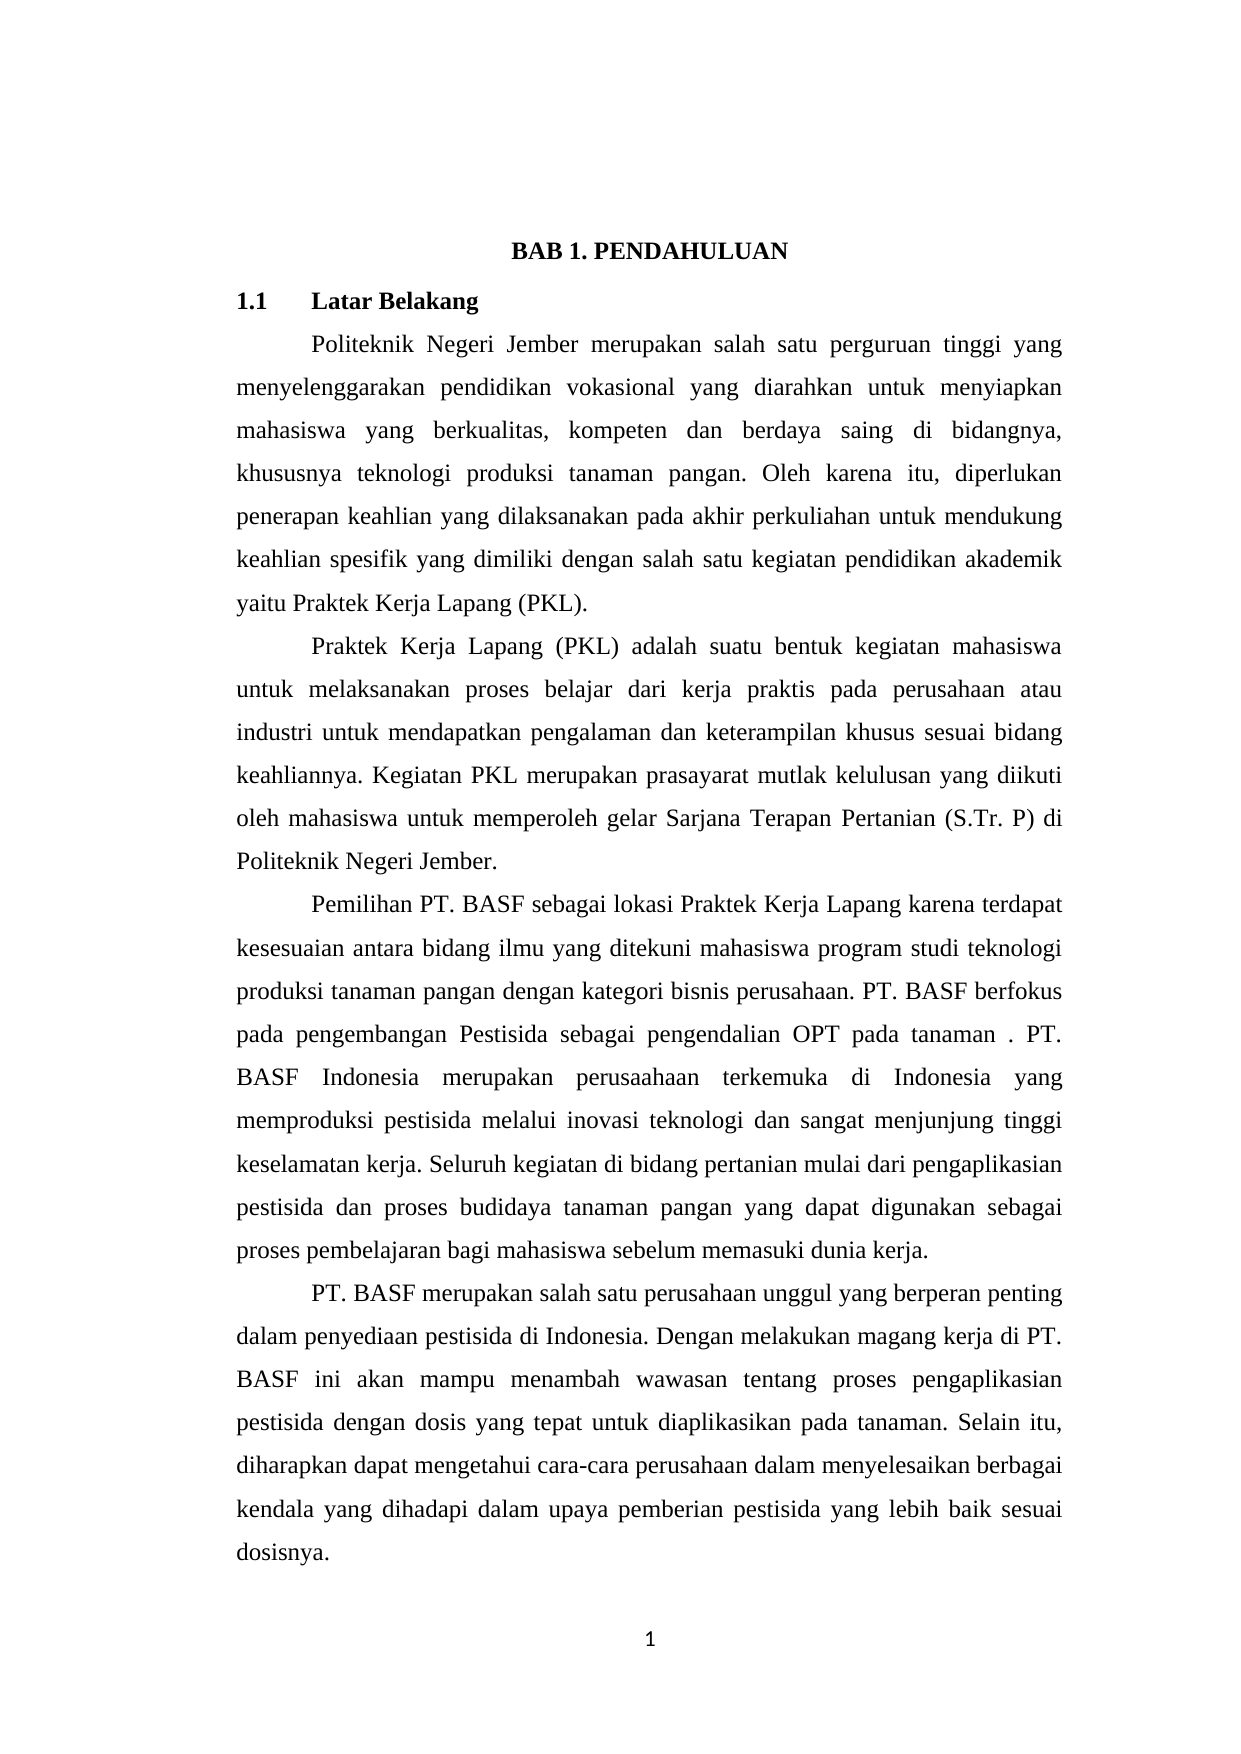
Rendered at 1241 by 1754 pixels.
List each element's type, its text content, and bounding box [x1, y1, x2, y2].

text Politeknik Negeri Jember merupakan salah satu perguruan tinggi yang menyelenggarakan pendidikan vokasional yang diarahkan untuk menyiapkan mahasiswa yang berkualitas, kompeten dan berdaya saing di bidangnya, khususnya teknologi produksi tanaman pangan. Oleh karena itu, diperlukan penerapan keahlian yang dilaksanakan pada akhir perkuliahan untuk mendukung keahlian spesifik yang dimiliki dengan salah satu kegiatan pendidikan akademik yaitu Praktek Kerja Lapang (PKL). [236, 329, 1063, 616]
text BAB 1. PENDAHULUAN [236, 236, 1063, 265]
text Praktek Kerja Lapang (PKL) adalah suatu bentuk kegiatan mahasiswa untuk melaksanakan proses belajar dari kerja praktis pada perusahaan atau industri untuk mendapatkan pengalaman dan keterampilan khusus sesuai bidang keahliannya. Kegiatan PKL merupakan prasayarat mutlak kelulusan yang diikuti oleh mahasiswa untuk memperoleh gelar Sarjana Terapan Pertanian (S.Tr. P) di Politeknik Negeri Jember. [236, 631, 1063, 875]
subtitle Latar Belakang [236, 286, 1063, 314]
text Pemilihan PT. BASF sebagai lokasi Praktek Kerja Lapang karena terdapat kesesuaian antara bidang ilmu yang ditekuni mahasiswa program studi teknologi produksi tanaman pangan dengan kategori bisnis perusahaan. PT. BASF berfokus pada pengembangan Pestisida sebagai pengendalian OPT pada tanaman . PT. BASF Indonesia merupakan perusaahaan terkemuka di Indonesia yang memproduksi pestisida melalui inovasi teknologi dan sangat menjunjung tinggi keselamatan kerja. Seluruh kegiatan di bidang pertanian mulai dari pengaplikasian pestisida dan proses budidaya tanaman pangan yang dapat digunakan sebagai proses pembelajaran bagi mahasiswa sebelum memasuki dunia kerja. [236, 889, 1063, 1264]
text PT. BASF merupakan salah satu perusahaan unggul yang berperan penting dalam penyediaan pestisida di Indonesia. Dengan melakukan magang kerja di PT. BASF ini akan mampu menambah wawasan tentang proses pengaplikasian pestisida dengan dosis yang tepat untuk diaplikasikan pada tanaman. Selain itu, diharapkan dapat mengetahui cara-cara perusahaan dalam menyelesaikan berbagai kendala yang dihadapi dalam upaya pemberian pestisida yang lebih baik sesuai dosisnya. [236, 1278, 1063, 1566]
